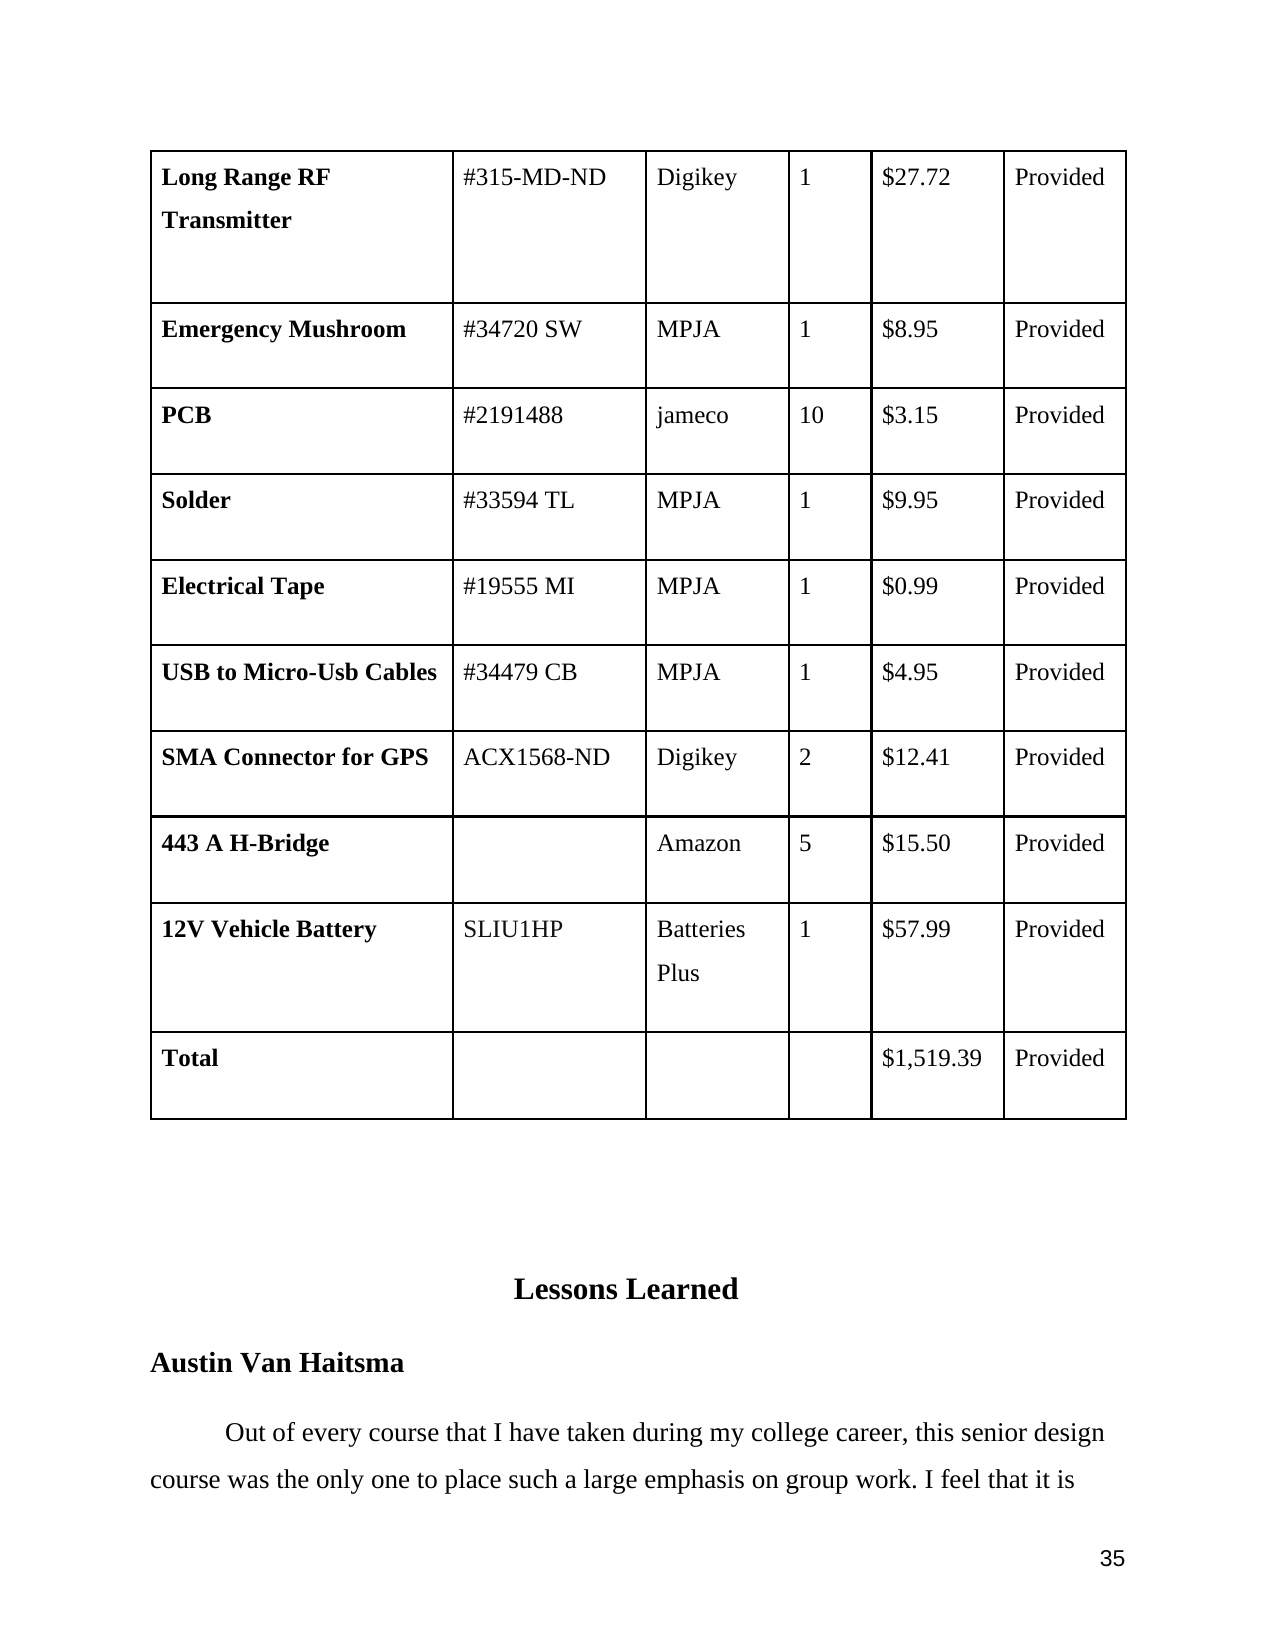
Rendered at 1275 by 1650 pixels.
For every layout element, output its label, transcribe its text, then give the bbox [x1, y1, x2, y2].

table_cell Provided [1005, 389, 1125, 473]
table_cell $9.95 [873, 475, 1003, 558]
table_cell Provided [1005, 152, 1125, 302]
table_cell 12V Vehicle Battery [152, 904, 452, 1031]
table_cell Provided [1005, 904, 1125, 1031]
table_cell 1 [790, 646, 870, 730]
table_cell Solder [152, 475, 452, 558]
table_cell 2 [790, 732, 870, 815]
table_cell #19555 MI [454, 561, 645, 644]
table_cell Provided [1005, 304, 1125, 387]
table_cell 1 [790, 904, 870, 1031]
table_cell Amazon [647, 818, 788, 902]
table_cell Digikey [647, 152, 788, 302]
table_cell Provided [1005, 646, 1125, 730]
table_cell $27.72 [873, 152, 1003, 302]
table_cell #2191488 [454, 389, 645, 473]
table_cell Provided [1005, 732, 1125, 815]
table_cell 10 [790, 389, 870, 473]
table_cell Batteries Plus [647, 904, 788, 1031]
table_cell [647, 1033, 788, 1118]
table_cell [454, 818, 645, 902]
table_cell [790, 1033, 870, 1118]
table_cell SMA Connector for GPS [152, 732, 452, 815]
table_cell 443 A H-Bridge [152, 818, 452, 902]
table_cell MPJA [647, 561, 788, 644]
table_cell Long Range RF Transmitter [152, 152, 452, 302]
table_cell $12.41 [873, 732, 1003, 815]
table_cell 1 [790, 304, 870, 387]
table_cell MPJA [647, 475, 788, 558]
table_cell ACX1568-ND [454, 732, 645, 815]
table_cell MPJA [647, 646, 788, 730]
table_cell $3.15 [873, 389, 1003, 473]
table_cell 1 [790, 475, 870, 558]
table_cell 1 [790, 561, 870, 644]
table_cell Provided [1005, 475, 1125, 558]
table_cell Provided [1005, 1033, 1125, 1118]
table_cell #33594 TL [454, 475, 645, 558]
table_cell $4.95 [873, 646, 1003, 730]
table_cell $15.50 [873, 818, 1003, 902]
subtitle Austin Van Haitsma [150, 1345, 1125, 1378]
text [150, 1416, 1125, 1494]
table_cell Digikey [647, 732, 788, 815]
table_cell [454, 1033, 645, 1118]
table_cell $57.99 [873, 904, 1003, 1031]
table_cell $8.95 [873, 304, 1003, 387]
table_cell Electrical Tape [152, 561, 452, 644]
table_cell MPJA [647, 304, 788, 387]
table_cell SLIU1HP [454, 904, 645, 1031]
table_cell #34479 CB [454, 646, 645, 730]
table_cell #315-MD-ND [454, 152, 645, 302]
table_cell 5 [790, 818, 870, 902]
table_cell 1 [790, 152, 870, 302]
table_cell Emergency Mushroom [152, 304, 452, 387]
table_cell $0.99 [873, 561, 1003, 644]
table_cell Provided [1005, 561, 1125, 644]
table_cell #34720 SW [454, 304, 645, 387]
table_cell USB to Micro-Usb Cables [152, 646, 452, 730]
subtitle Lessons Learned [152, 1270, 1100, 1306]
table_cell $1,519.39 [873, 1033, 1003, 1118]
table_cell jameco [647, 389, 788, 473]
table_cell Total [152, 1033, 452, 1118]
table_cell PCB [152, 389, 452, 473]
table_cell Provided [1005, 818, 1125, 902]
